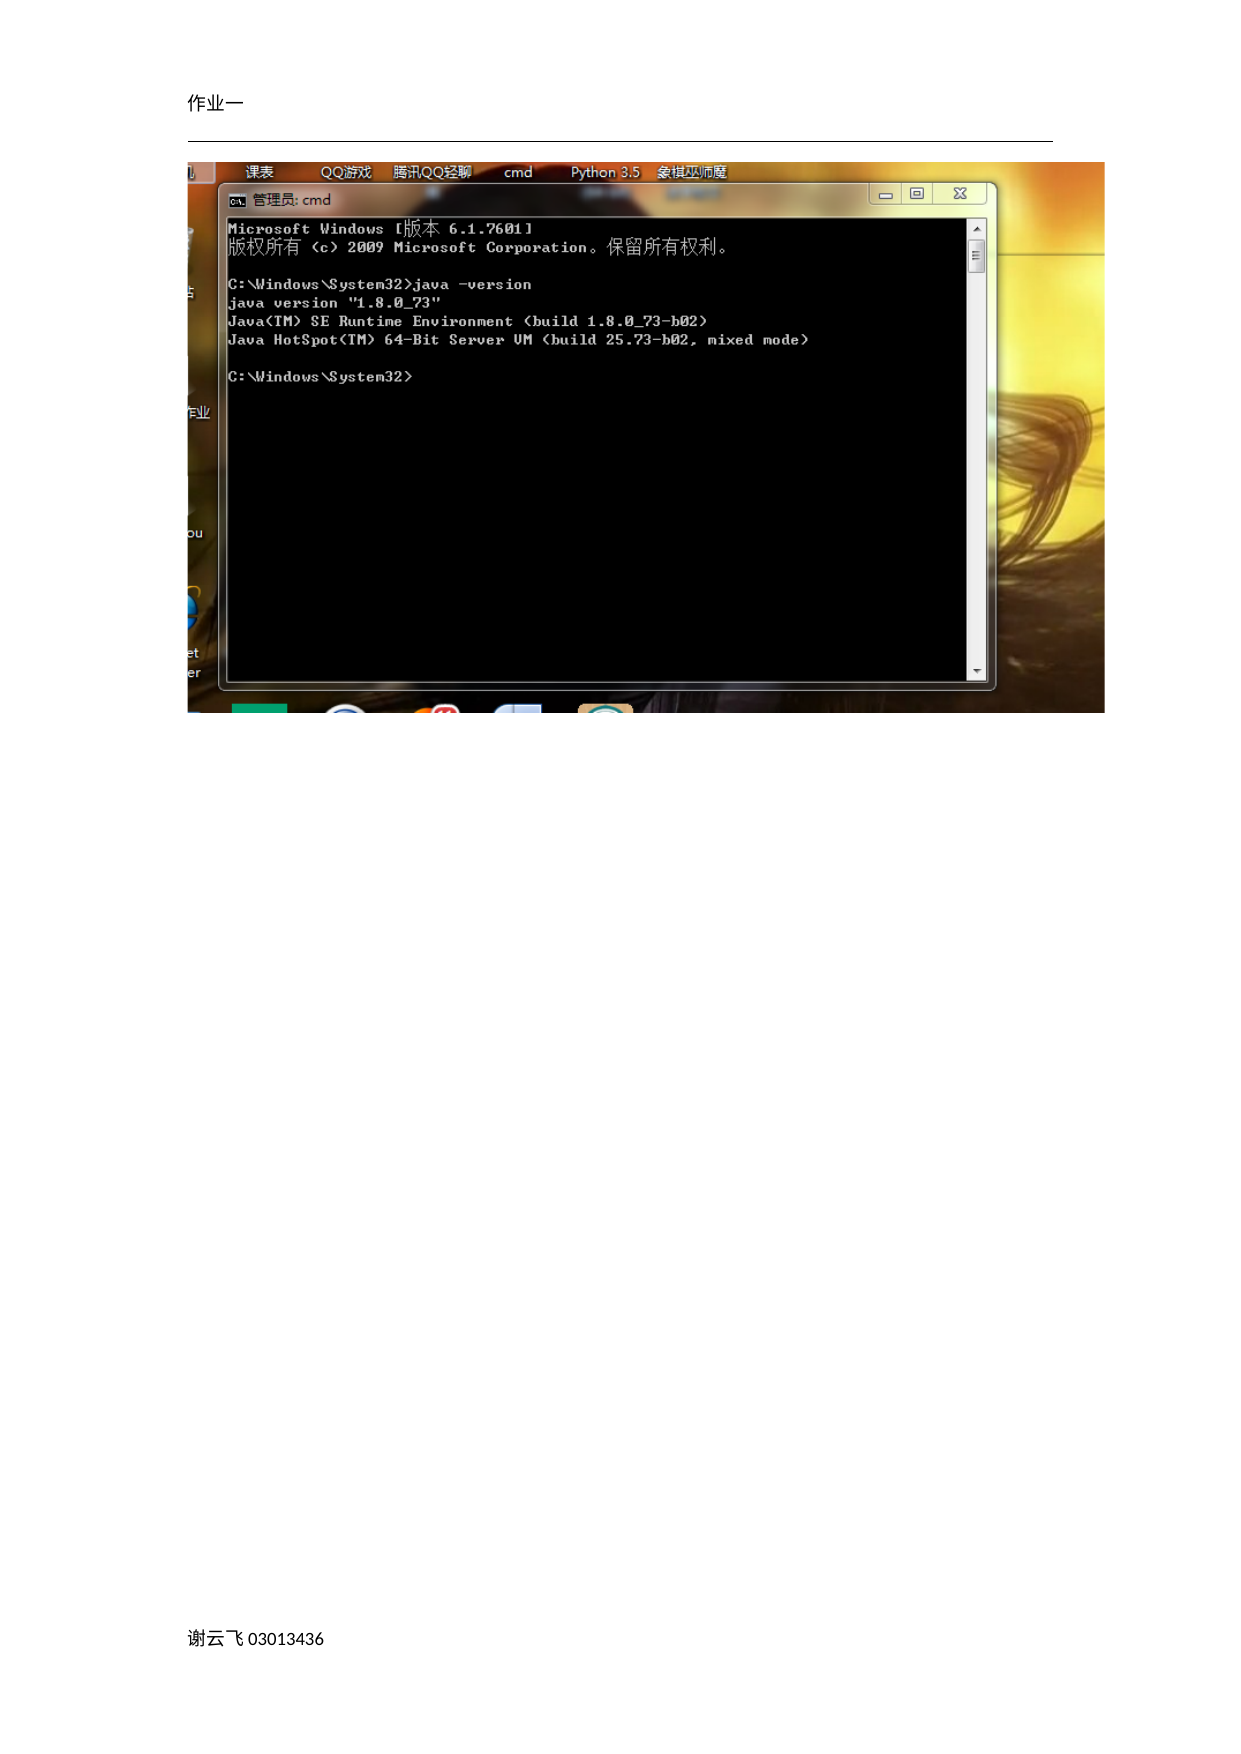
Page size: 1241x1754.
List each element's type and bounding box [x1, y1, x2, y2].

picture [187, 162, 1105, 713]
